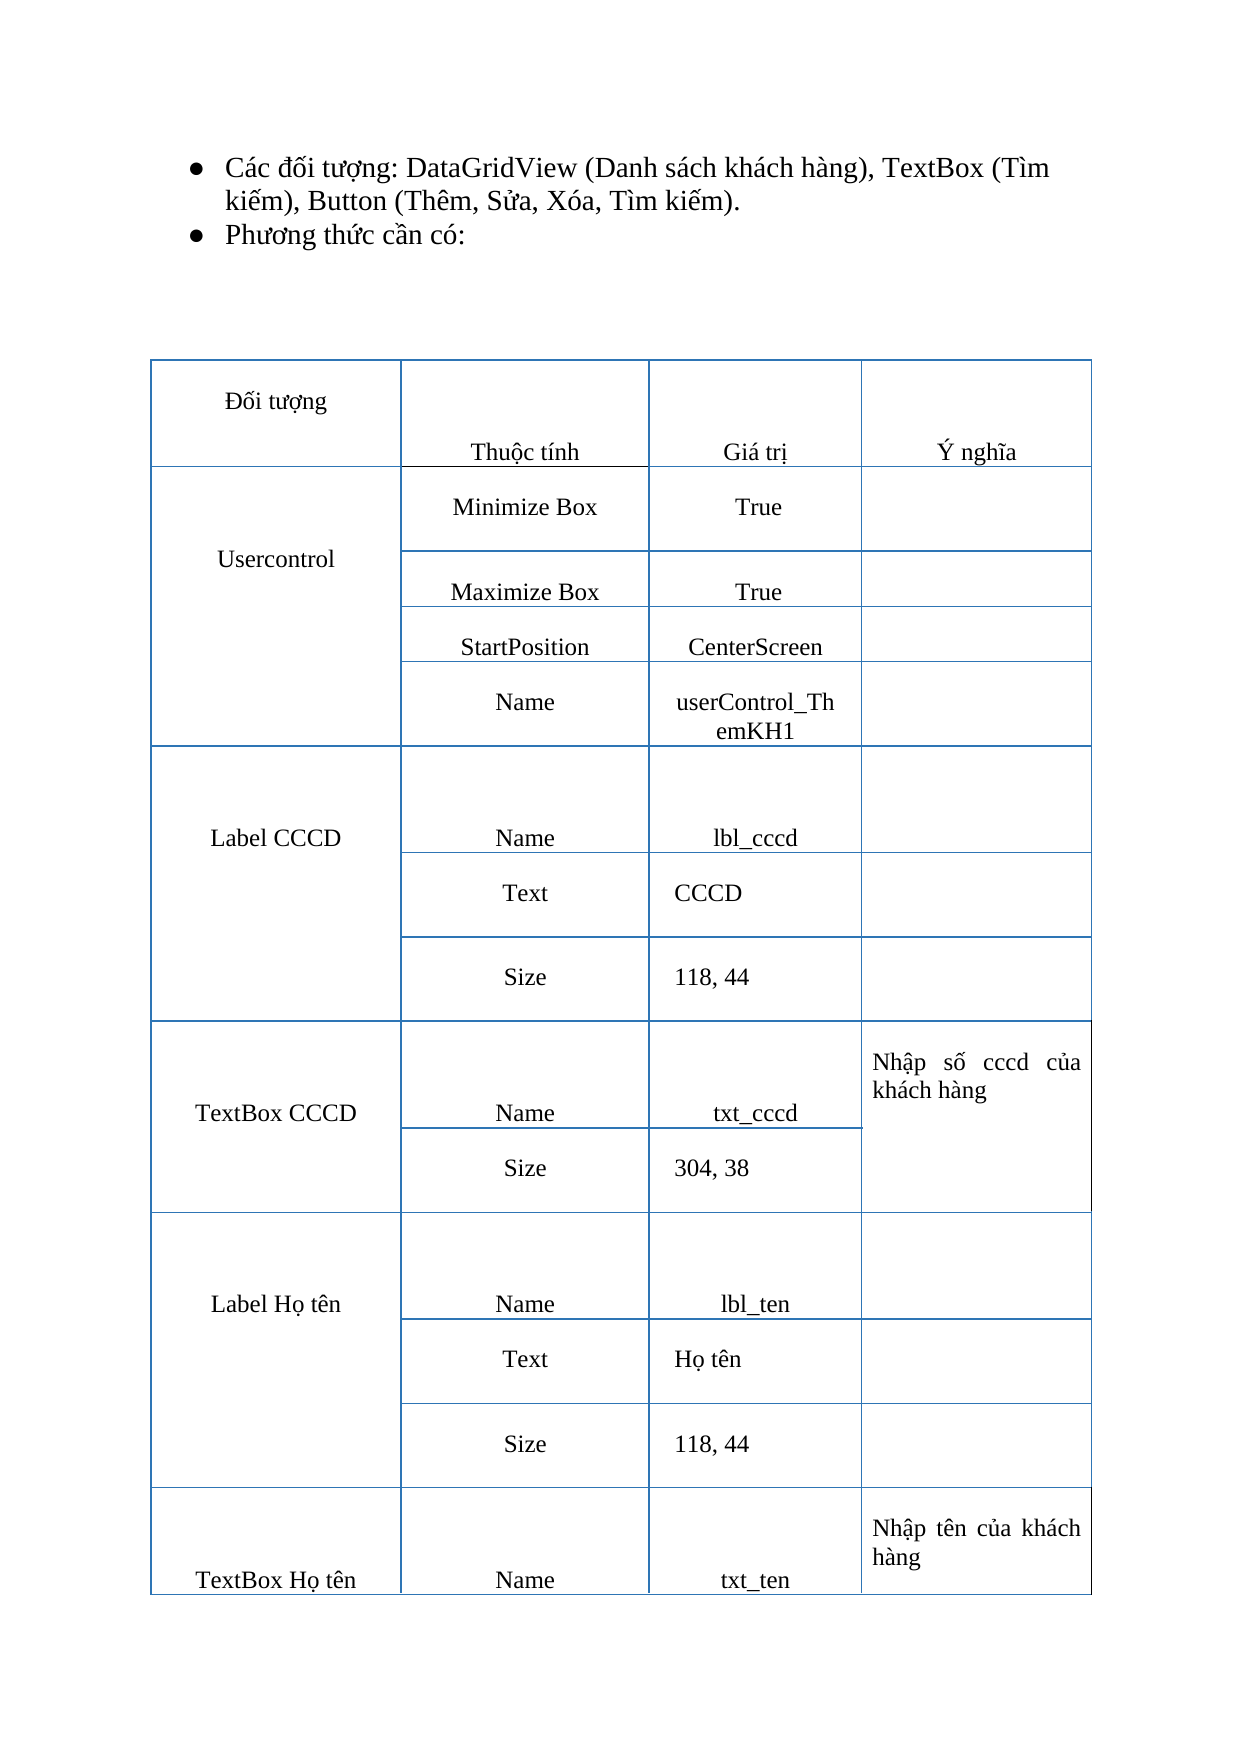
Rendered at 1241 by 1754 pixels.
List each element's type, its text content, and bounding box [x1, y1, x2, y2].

table_cell userControl_ThemKH1 [650, 662, 861, 745]
table_cell Size [402, 938, 648, 1020]
table_cell Size [402, 1129, 648, 1211]
table_cell 118, 44 [650, 1404, 861, 1487]
table_cell [862, 853, 1091, 936]
table_cell [862, 662, 1091, 745]
list Các đối tượng: DataGridView (Danh sách khách hàng), TextBox (Tìm kiếm), Button (Thêm, Sửa, Xóa, Tìm kiếm). [187, 150, 1090, 217]
table_cell True [650, 467, 861, 550]
table_cell 304, 38 [650, 1129, 861, 1211]
table_cell [862, 1404, 1091, 1487]
table_cell Name [402, 747, 648, 852]
table_cell Size [402, 1404, 648, 1487]
table_cell True [650, 552, 861, 606]
list Phương thức cần có: [187, 217, 1090, 251]
table_header Đối tượng [152, 361, 400, 466]
table_cell [862, 938, 1091, 1020]
table_header Giá trị [650, 361, 861, 466]
table_cell lbl_ten [650, 1213, 861, 1318]
table_cell Nhập số cccd của khách hàng [862, 1022, 1091, 1211]
table_cell [862, 1213, 1091, 1318]
table_cell [862, 747, 1091, 852]
table_cell Label CCCD [152, 747, 400, 1020]
table_cell lbl_cccd [650, 747, 861, 852]
table_cell Name [402, 1022, 648, 1127]
table_cell StartPosition [402, 607, 648, 661]
table_cell Text [402, 1320, 648, 1402]
table_cell Usercontrol [152, 467, 400, 745]
table_cell txt_cccd [650, 1022, 861, 1127]
table_cell TextBox Họ tên [152, 1488, 400, 1593]
table_cell Maximize Box [402, 552, 648, 606]
table_cell Họ tên [650, 1320, 861, 1402]
table_cell [862, 607, 1091, 661]
table_cell TextBox CCCD [152, 1022, 400, 1211]
table_cell Name [402, 1213, 648, 1318]
table_cell CCCD [650, 853, 861, 936]
table_cell Minimize Box [402, 467, 648, 550]
table_cell txt_ten [650, 1488, 861, 1593]
table_cell [862, 552, 1091, 606]
table_header Ý nghĩa [862, 361, 1091, 466]
table_header Thuộc tính [402, 361, 648, 466]
table_cell CenterScreen [650, 607, 861, 661]
table_cell Name [402, 1488, 648, 1593]
table_cell Text [402, 853, 648, 936]
table_cell [862, 467, 1091, 550]
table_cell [862, 1488, 1091, 1593]
table_cell Name [402, 662, 648, 745]
table_cell Label Họ tên [152, 1213, 400, 1487]
table_cell [862, 1320, 1091, 1402]
table_cell 118, 44 [650, 938, 861, 1020]
